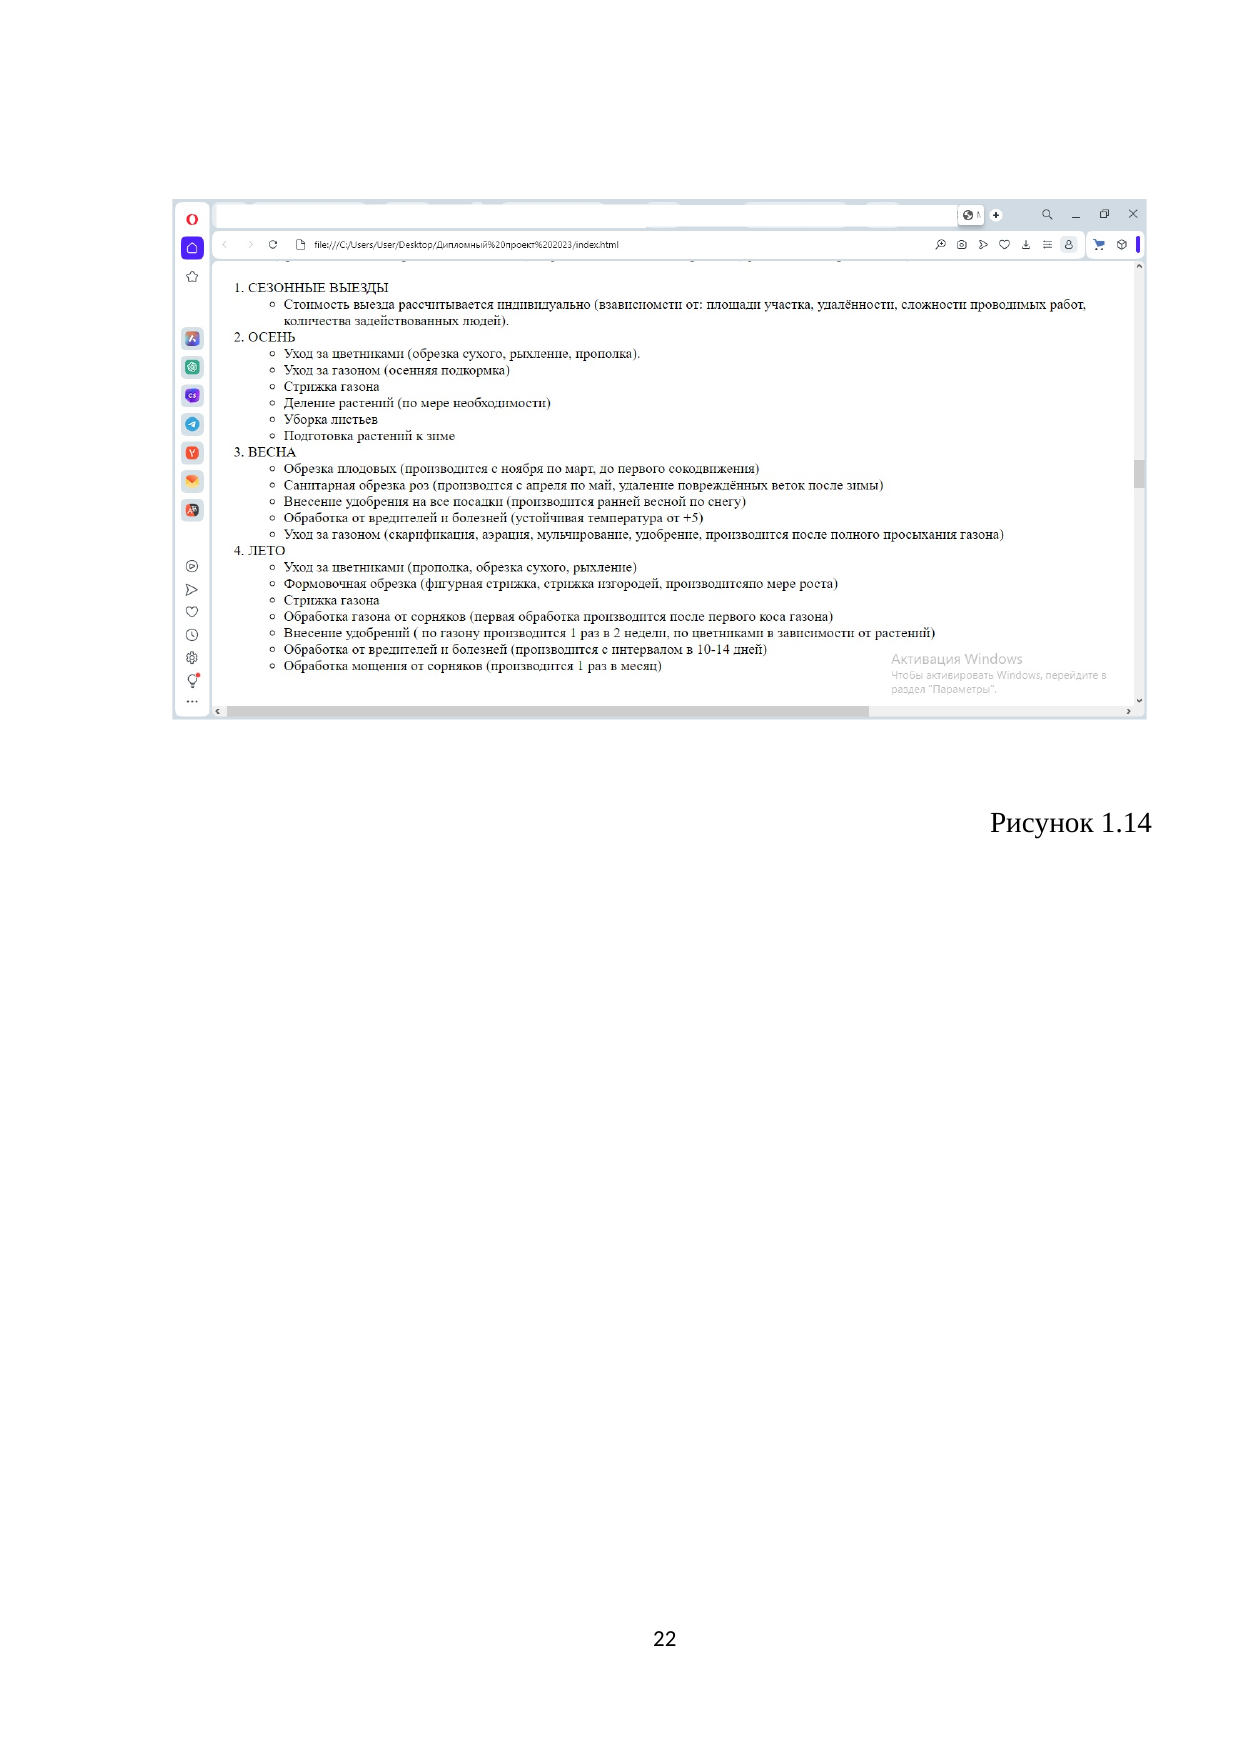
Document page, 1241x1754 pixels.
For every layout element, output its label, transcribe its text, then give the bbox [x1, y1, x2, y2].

picture [172, 199, 1147, 722]
text Рисунок 1.14 [177, 805, 1152, 839]
